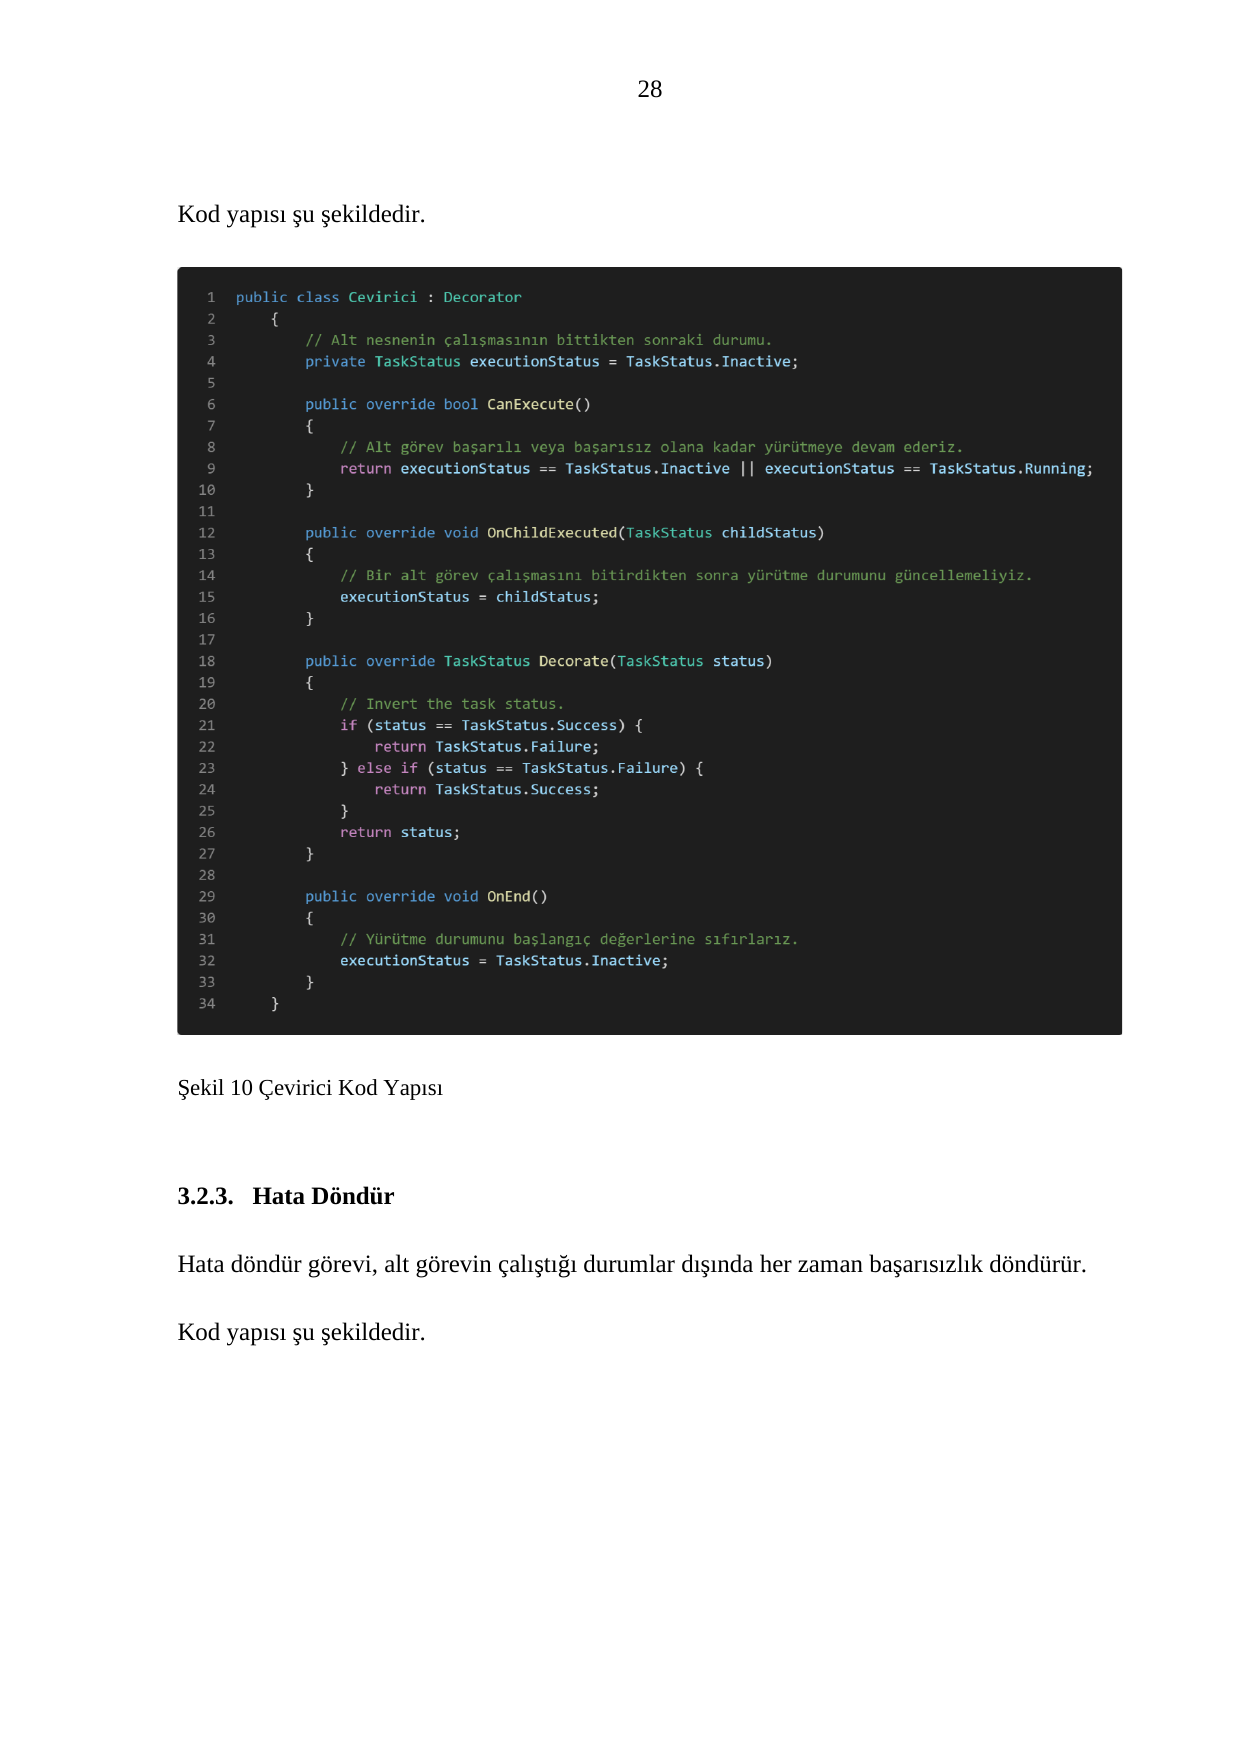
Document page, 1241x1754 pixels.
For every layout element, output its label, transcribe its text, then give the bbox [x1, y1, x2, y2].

text Hata döndür görevi, alt görevin çalıştığı durumlar dışında her zaman başarısızlık döndürür. [177, 1249, 1122, 1278]
list Hata Döndür [177, 1181, 1122, 1210]
text Kod yapısı şu şekildedir. [177, 199, 1122, 228]
text Şekil 10 Çevirici Kod Yapısı [177, 1074, 1122, 1100]
picture [177, 267, 1123, 1035]
text Kod yapısı şu şekildedir. [177, 1317, 1122, 1346]
